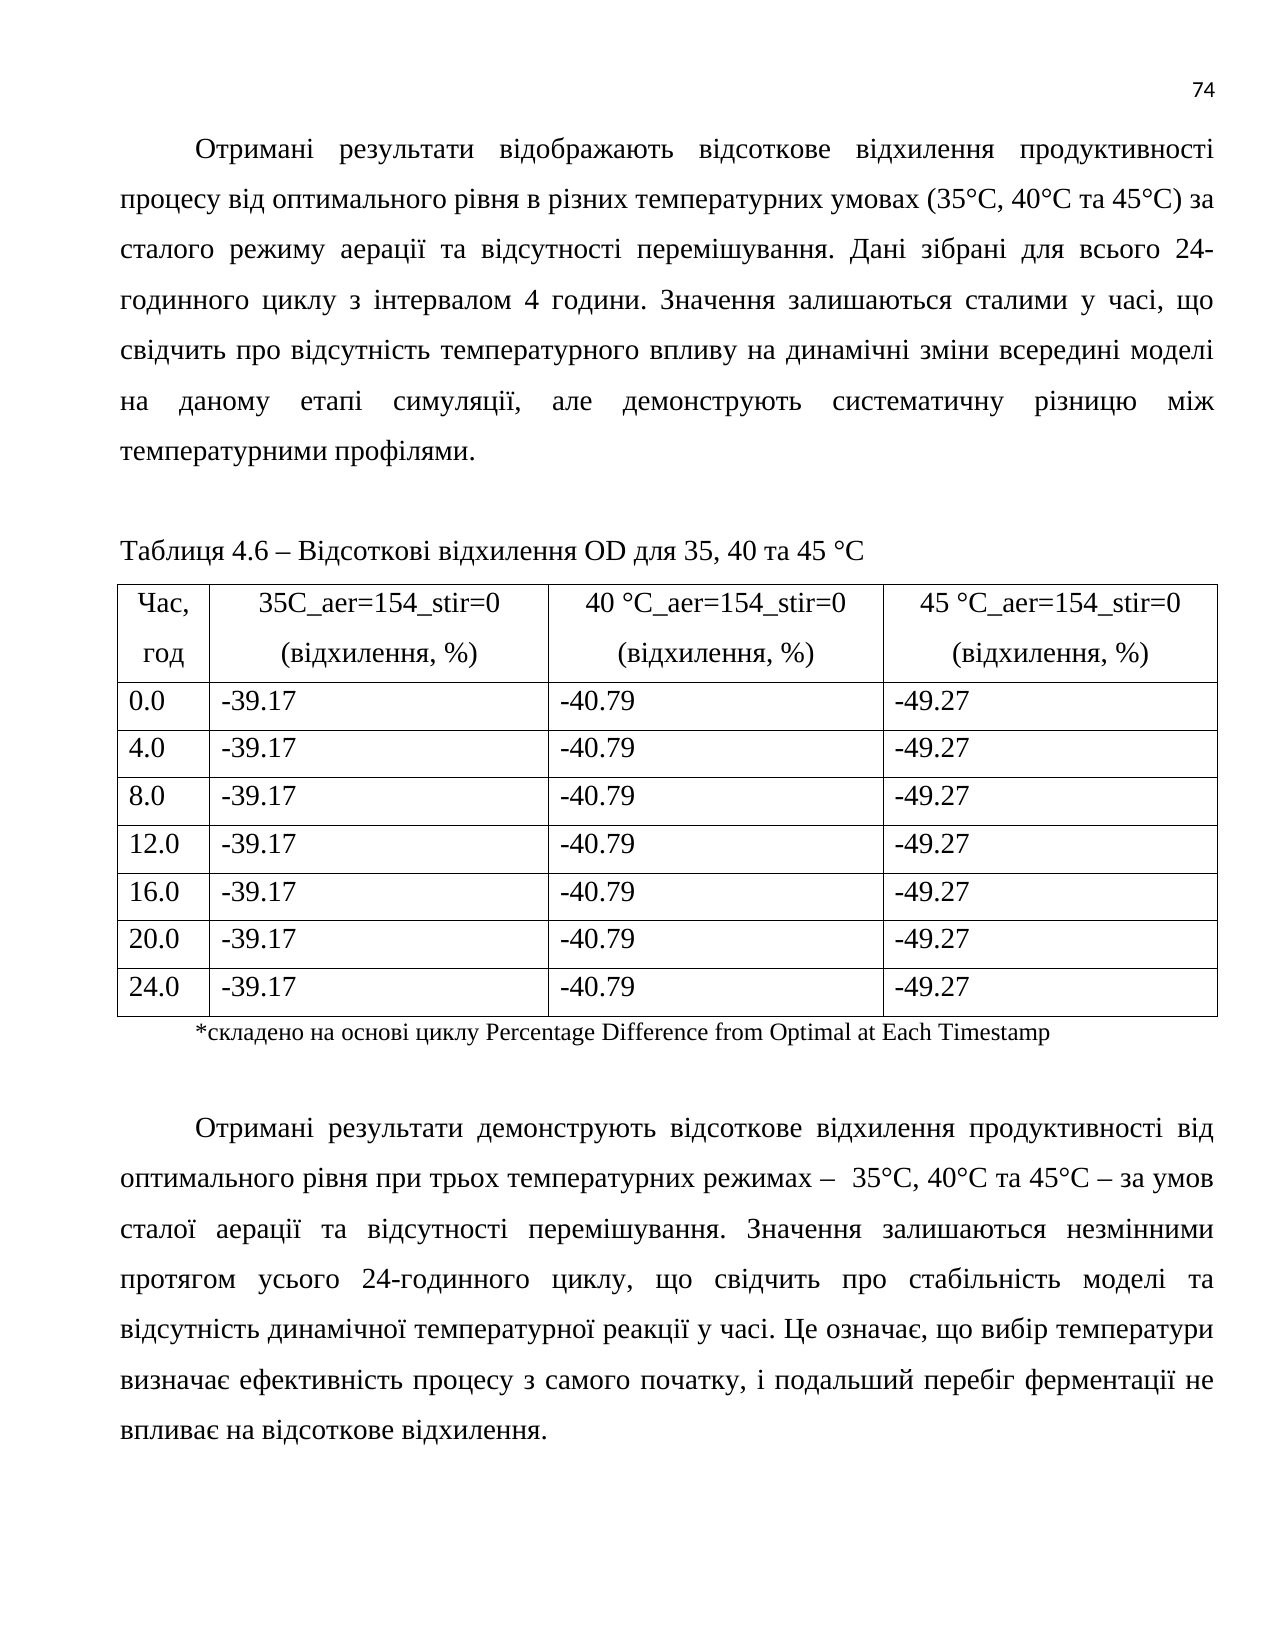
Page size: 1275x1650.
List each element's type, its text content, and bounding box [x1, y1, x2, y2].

table_cell -49.27 [884, 683, 1217, 729]
table_cell -40.79 [549, 969, 883, 1016]
table_cell 8.0 [118, 778, 209, 825]
table_cell -49.27 [884, 778, 1217, 825]
table_cell -49.27 [884, 826, 1217, 873]
table_cell -39.17 [210, 921, 548, 968]
table_cell -49.27 [884, 731, 1217, 777]
table_header Час, год [118, 585, 209, 682]
text *складено на основі циклу Percentage Difference from Optimal at Each Timestamp [120, 1017, 1215, 1046]
table_cell -39.17 [210, 969, 548, 1016]
table_cell -40.79 [549, 683, 883, 729]
table_cell -39.17 [210, 683, 548, 729]
text Таблиця 4.6 – Відсоткові відхилення OD для 35, 40 та 45 °C [120, 533, 1215, 567]
table_cell -40.79 [549, 826, 883, 873]
text Отримані результати відображають відсоткове відхилення продуктивності процесу від оптимального рівня в різних температурних умовах (35°C, 40°C та 45°C) за сталого режиму аерації та відсутності перемішування. Дані зібрані для всього 24-годинного циклу з інтервалом 4 години. Значення залишаються сталими у часі, що свідчить про відсутність температурного впливу на динамічні зміни всередині моделі на даному етапі симуляції, але демонструють систематичну різницю між температурними профілями. [120, 131, 1215, 466]
table_header 45 °C_aer=154_stir=0 (відхилення, %) [884, 585, 1217, 682]
table_cell -39.17 [210, 731, 548, 777]
table_cell -40.79 [549, 874, 883, 920]
table_cell -40.79 [549, 921, 883, 968]
table_cell 24.0 [118, 969, 209, 1016]
table_cell -49.27 [884, 921, 1217, 968]
table_cell 20.0 [118, 921, 209, 968]
text Отримані результати демонструють відсоткове відхилення продуктивності від оптимального рівня при трьох температурних режимах – 35°C, 40°C та 45°C – за умов сталої аерації та відсутності перемішування. Значення залишаються незмінними протягом усього 24-годинного циклу, що свідчить про стабільність моделі та відсутність динамічної температурної реакції у часі. Це означає, що вибір температури визначає ефективність процесу з самого початку, і подальший перебіг ферментації не впливає на відсоткове відхилення. [120, 1110, 1215, 1446]
table_cell -40.79 [549, 731, 883, 777]
table_cell 0.0 [118, 683, 209, 729]
table_cell -39.17 [210, 778, 548, 825]
table_cell 12.0 [118, 826, 209, 873]
table_cell 16.0 [118, 874, 209, 920]
table_header 40 °C_aer=154_stir=0 (відхилення, %) [549, 585, 883, 682]
table_cell -39.17 [210, 874, 548, 920]
table_cell 4.0 [118, 731, 209, 777]
table_cell -40.79 [549, 778, 883, 825]
table_cell -49.27 [884, 874, 1217, 920]
table_header 35С_aer=154_stir=0 (відхилення, %) [210, 585, 548, 682]
table_cell -49.27 [884, 969, 1217, 1016]
table_cell -39.17 [210, 826, 548, 873]
